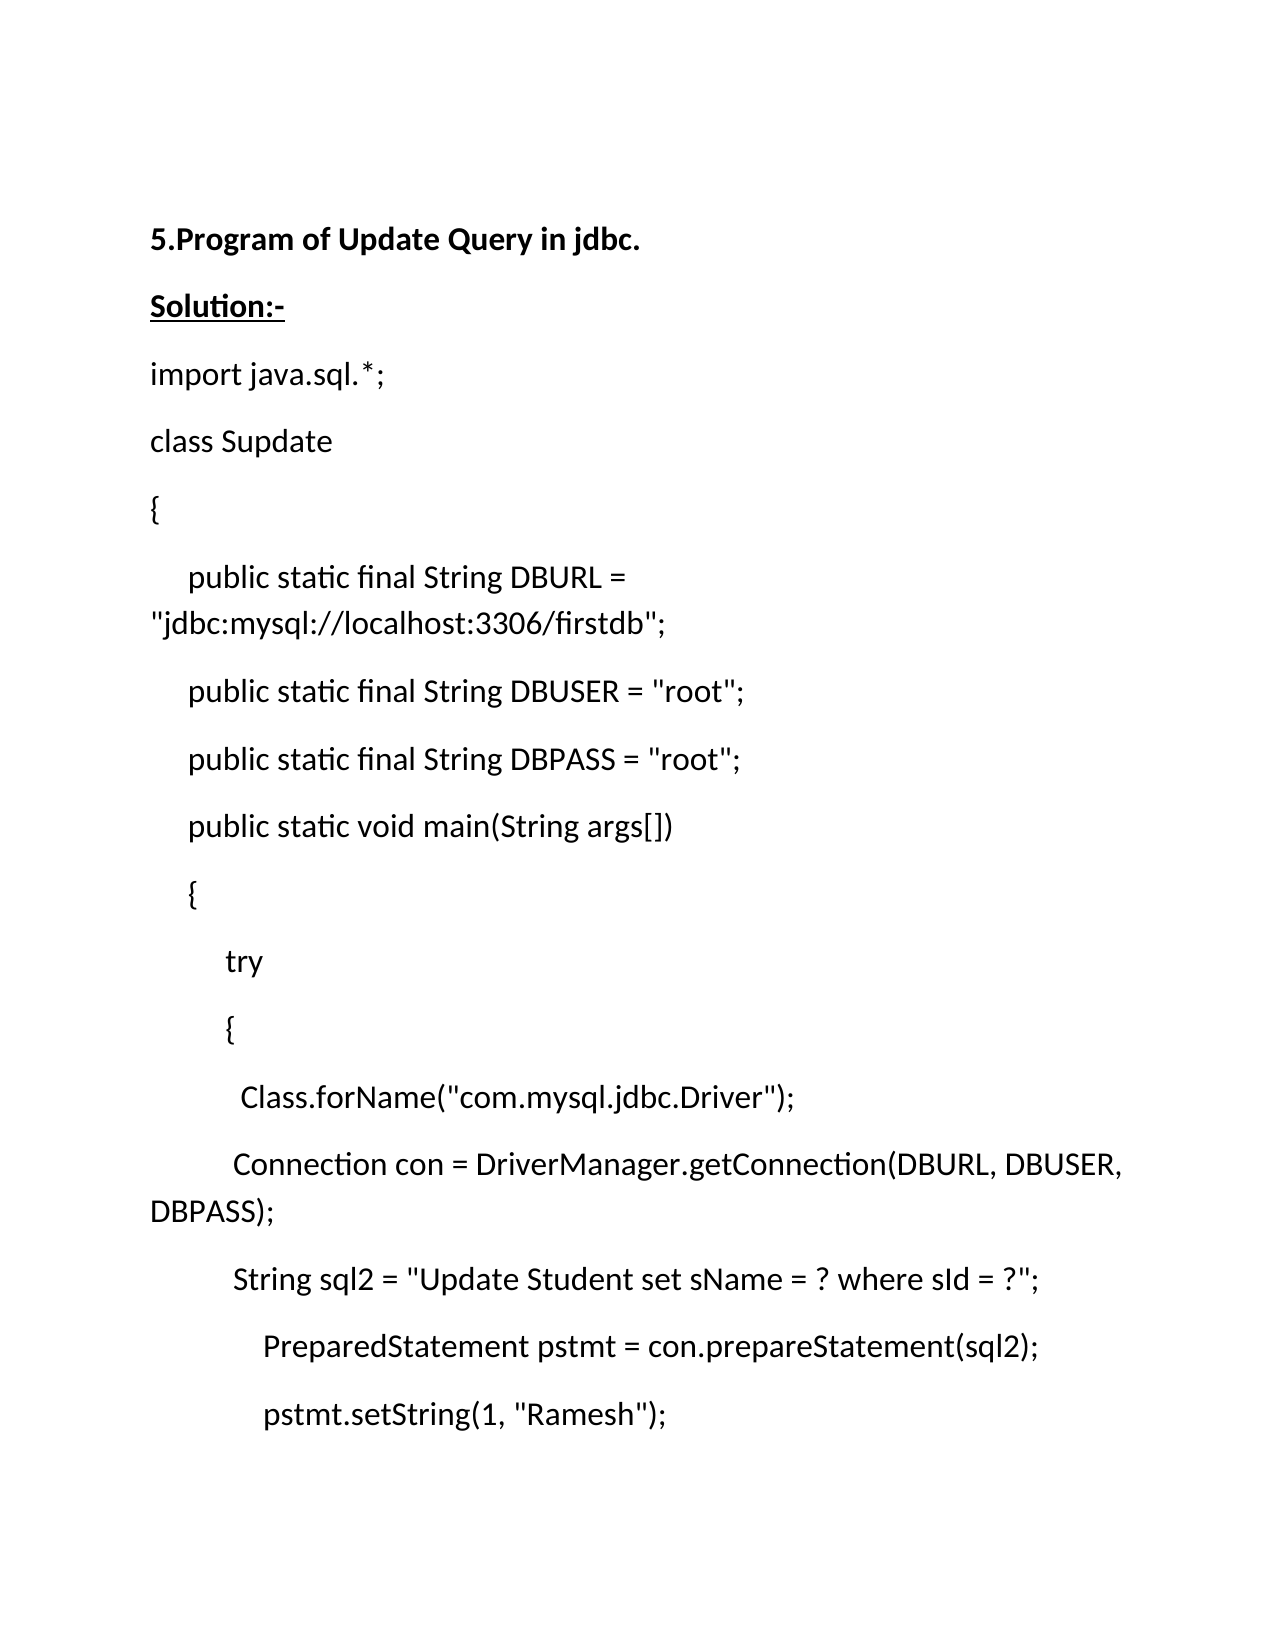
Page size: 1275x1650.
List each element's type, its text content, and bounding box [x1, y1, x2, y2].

text class Supdate [150, 420, 1125, 461]
text public static void main(String args[]) [150, 805, 1125, 846]
text { [150, 873, 1125, 913]
text PreparedStatement pstmt = con.prepareStatement(sql2); [150, 1325, 1125, 1366]
text import java.sql.*; [150, 353, 1125, 393]
text Connection con = DriverManager.getConnection(DBURL, DBUSER, DBPASS); [150, 1143, 1125, 1231]
text Class.forName("com.mysql.jdbc.Driver"); [150, 1076, 1125, 1116]
text pstmt.setString(1, "Ramesh"); [150, 1393, 1125, 1433]
text Solution:- [150, 285, 1125, 326]
text try [150, 940, 1125, 981]
text public static final String DBURL = "jdbc:mysql://localhost:3306/firstdb"; [150, 556, 1125, 643]
text { [150, 1008, 1125, 1049]
text String sql2 = "Update Student set sName = ? where sId = ?"; [150, 1258, 1125, 1298]
text public static final String DBPASS = "root"; [150, 738, 1125, 778]
text 5.Program of Update Query in jdbc. [150, 218, 1125, 258]
text { [150, 488, 1125, 529]
text public static final String DBUSER = "root"; [150, 670, 1125, 711]
